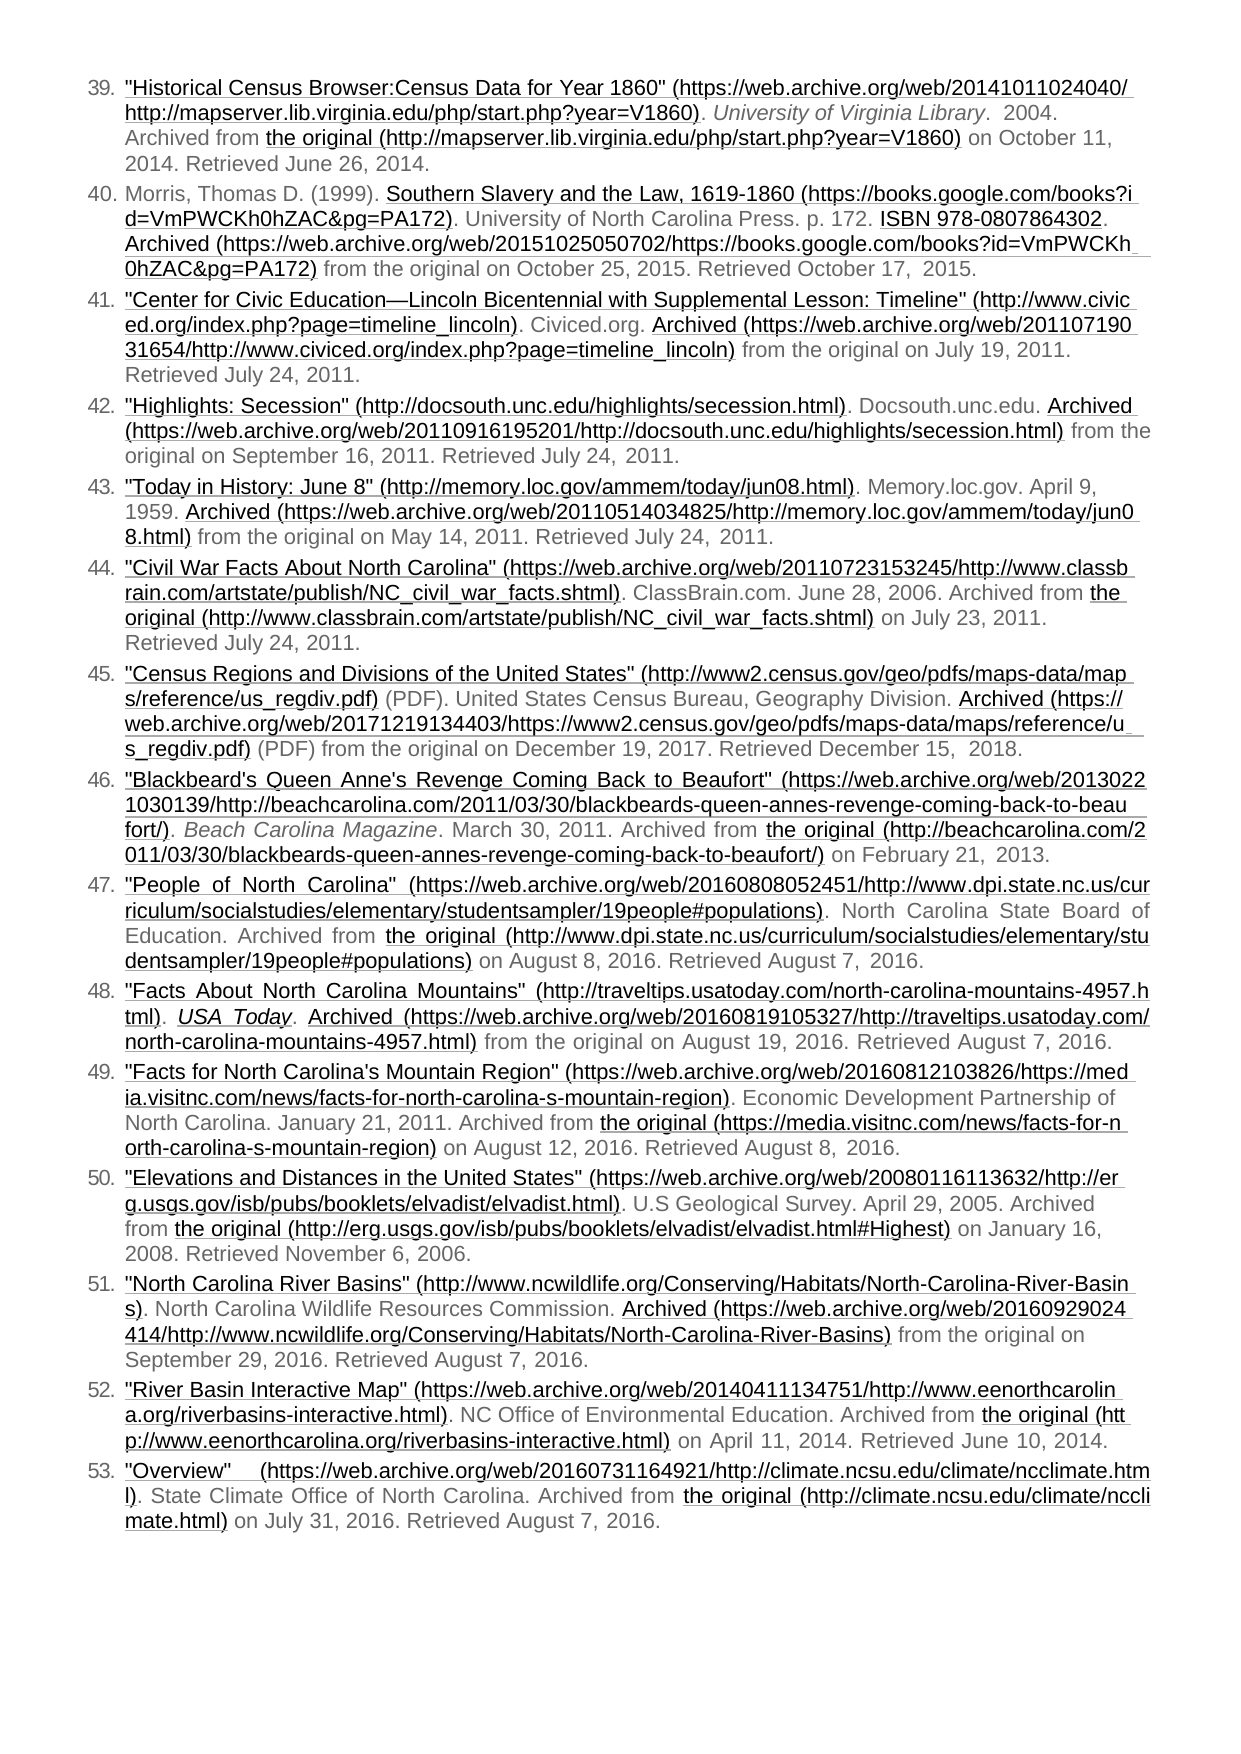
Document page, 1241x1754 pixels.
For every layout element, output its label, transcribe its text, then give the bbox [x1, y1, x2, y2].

list "Center for Civic Education—Lincoln Bicentennial with Supplemental Lesson: Timeline" (http://www.civic ed.org/index.php?page=timeline_lincoln). Civiced.org. Archived (https://web.archive.org/web/201107190 31654/http://www.civiced.org/index.php?page=timeline_lincoln) from the original on July 19, 2011. Retrieved July 24, 2011. [87, 287, 1151, 388]
list "Blackbeard's Queen Anne's Revenge Coming Back to Beaufort" (https://web.archive.org/web/2013022 1030139/http://beachcarolina.com/2011/03/30/blackbeards-queen-annes-revenge-coming-back-to-beau fort/). Beach Carolina Magazine. March 30, 2011. Archived from the original (http://beachcarolina.com/2 011/03/30/blackbeards-queen-annes-revenge-coming-back-to-beaufort/) on February 21, 2013. [87, 766, 1147, 867]
list Morris, Thomas D. (1999). Southern Slavery and the Law, 1619-1860 (https://books.google.com/books?i d=VmPWCKh0hZAC&pg=PA172). University of North Carolina Press. p. 172. ISBN 978-0807864302. Archived (https://web.archive.org/web/20151025050702/https://books.google.com/books?id=VmPWCKh 0hZAC&pg=PA172) from the original on October 25, 2015. Retrieved October 17, 2015. [87, 181, 1151, 282]
list "Historical Census Browser:Census Data for Year 1860" (https://web.archive.org/web/20141011024040/ http://mapserver.lib.virginia.edu/php/start.php?year=V1860). University of Virginia Library. 2004. Archived from the original (http://mapserver.lib.virginia.edu/php/start.php?year=V1860) on October 11, 2014. Retrieved June 26, 2014. [87, 75, 1147, 176]
list "Civil War Facts About North Carolina" (https://web.archive.org/web/20110723153245/http://www.classb rain.com/artstate/publish/NC_civil_war_facts.shtml). ClassBrain.com. June 28, 2006. Archived from the original (http://www.classbrain.com/artstate/publish/NC_civil_war_facts.shtml) on July 23, 2011. Retrieved July 24, 2011. [87, 554, 1147, 655]
list "Overview" (https://web.archive.org/web/20160731164921/http://climate.ncsu.edu/climate/ncclimate.htm l). State Climate Office of North Carolina. Archived from the original (http://climate.ncsu.edu/climate/nccli mate.html) on July 31, 2016. Retrieved August 7, 2016. [87, 1458, 1151, 1534]
list "Highlights: Secession" (http://docsouth.unc.edu/highlights/secession.html). Docsouth.unc.edu. Archived (https://web.archive.org/web/20110916195201/http://docsouth.unc.edu/highlights/secession.html) from the original on September 16, 2011. Retrieved July 24, 2011. [87, 393, 1151, 468]
list "Facts for North Carolina's Mountain Region" (https://web.archive.org/web/20160812103826/https://med ia.visitnc.com/news/facts-for-north-carolina-s-mountain-region). Economic Development Partnership of North Carolina. January 21, 2011. Archived from the original (https://media.visitnc.com/news/facts-for-n orth-carolina-s-mountain-region) on August 12, 2016. Retrieved August 8, 2016. [87, 1059, 1148, 1160]
list "Facts About North Carolina Mountains" (http://traveltips.usatoday.com/north-carolina-mountains-4957.h tml). USA Today. Archived (https://web.archive.org/web/20160819105327/http://traveltips.usatoday.com/ north-carolina-mountains-4957.html) from the original on August 19, 2016. Retrieved August 7, 2016. [87, 978, 1150, 1054]
list "Census Regions and Divisions of the United States" (http://www2.census.gov/geo/pdfs/maps-data/map s/reference/us_regdiv.pdf) (PDF). United States Census Bureau, Geography Division. Archived (https:// web.archive.org/web/20171219134403/https://www2.census.gov/geo/pdfs/maps-data/maps/reference/u s_regdiv.pdf) (PDF) from the original on December 19, 2017. Retrieved December 15, 2018. [87, 660, 1146, 761]
list "North Carolina River Basins" (http://www.ncwildlife.org/Conserving/Habitats/North-Carolina-River-Basin s). North Carolina Wildlife Resources Commission. Archived (https://web.archive.org/web/20160929024 414/http://www.ncwildlife.org/Conserving/Habitats/North-Carolina-River-Basins) from the original on September 29, 2016. Retrieved August 7, 2016. [87, 1271, 1147, 1372]
list "Elevations and Distances in the United States" (https://web.archive.org/web/20080116113632/http://er g.usgs.gov/isb/pubs/booklets/elvadist/elvadist.html). U.S Geological Survey. April 29, 2005. Archived from the original (http://erg.usgs.gov/isb/pubs/booklets/elvadist/elvadist.html#Highest) on January 16, 2008. Retrieved November 6, 2006. [87, 1165, 1138, 1266]
list "People of North Carolina" (https://web.archive.org/web/20160808052451/http://www.dpi.state.nc.us/cur riculum/socialstudies/elementary/studentsampler/19people#populations). North Carolina State Board of Education. Archived from the original (http://www.dpi.state.nc.us/curriculum/socialstudies/elementary/stu dentsampler/19people#populations) on August 8, 2016. Retrieved August 7, 2016. [87, 872, 1150, 973]
list "Today in History: June 8" (http://memory.loc.gov/ammem/today/jun08.html). Memory.loc.gov. April 9, 1959. Archived (https://web.archive.org/web/20110514034825/http://memory.loc.gov/ammem/today/jun0 8.html) from the original on May 14, 2011. Retrieved July 24, 2011. [87, 474, 1151, 549]
list "River Basin Interactive Map" (https://web.archive.org/web/20140411134751/http://www.eenorthcarolin a.org/riverbasins-interactive.html). NC Office of Environmental Education. Archived from the original (htt p://www.eenorthcarolina.org/riverbasins-interactive.html) on April 11, 2014. Retrieved June 10, 2014. [87, 1377, 1145, 1453]
